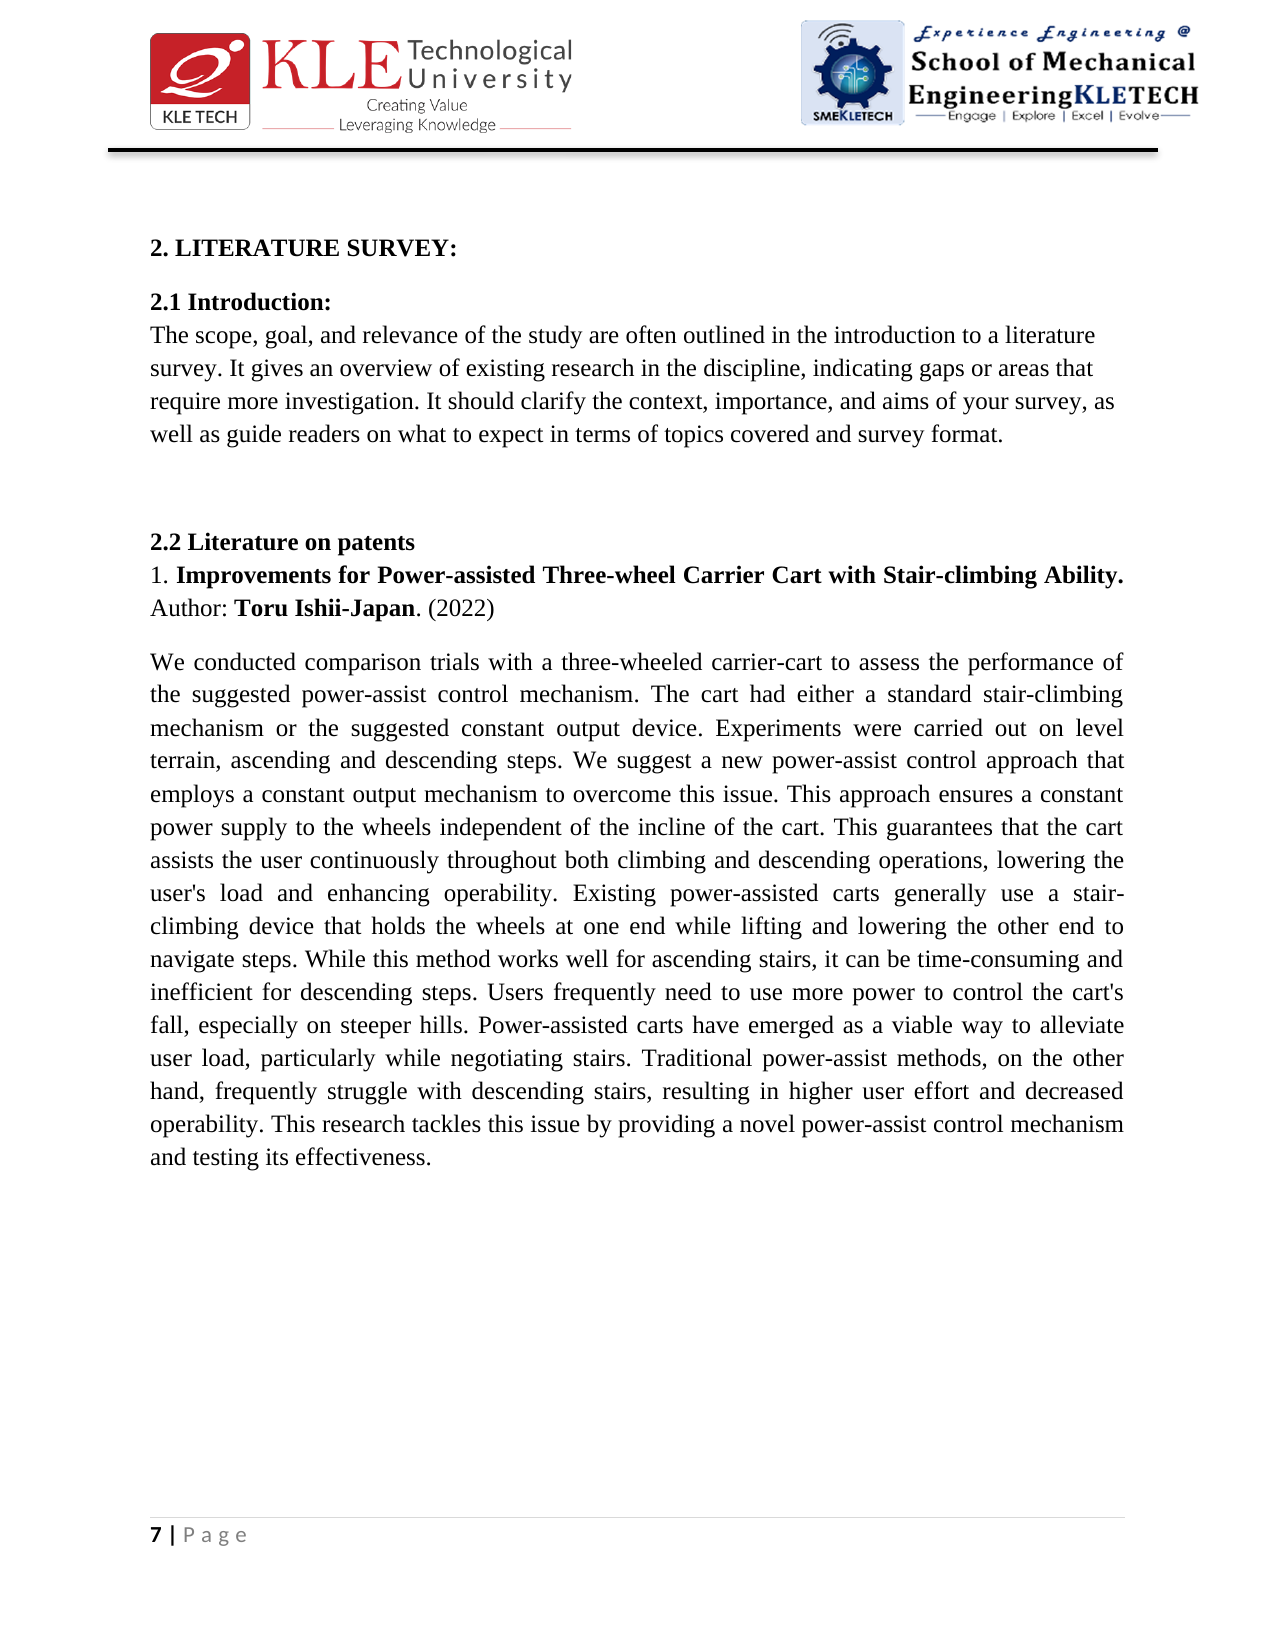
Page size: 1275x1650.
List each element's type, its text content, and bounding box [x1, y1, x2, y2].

picture [150, 33, 572, 133]
text 1. Improvements for Power-assisted Three-wheel Carrier Cart with Stair-climbing Ability. Author: Toru Ishii-Japan. (2022) [150, 560, 1125, 621]
subtitle 2. LITERATURE SURVEY: [150, 233, 1125, 262]
subtitle 2.1 Introduction: [150, 287, 1125, 316]
text We conducted comparison trials with a three-wheeled carrier-cart to assess the performance of the suggested power-assist control mechanism. The cart had either a standard stair-climbing mechanism or the suggested constant output device. Experiments were carried out on level terrain, ascending and descending steps. We suggest a new power-assist control approach that employs a constant output mechanism to overcome this issue. This approach ensures a constant power supply to the wheels independent of the incline of the cart. This guarantees that the cart assists the user continuously throughout both climbing and descending operations, lowering the user's load and enhancing operability. Existing power-assisted carts generally use a stair-climbing device that holds the wheels at one end while lifting and lowering the other end to navigate steps. While this method works well for ascending stairs, it can be time-consuming and inefficient for descending steps. Users frequently need to use more power to control the cart's fall, especially on steeper hills. Power-assisted carts have emerged as a viable way to alleviate user load, particularly while negotiating stairs. Traditional power-assist methods, on the other hand, frequently struggle with descending stairs, resulting in higher user effort and decreased operability. This research tackles this issue by providing a novel power-assist control mechanism and testing its effectiveness. [150, 647, 1125, 1171]
subtitle 2.2 Literature on patents [150, 527, 1125, 555]
subtitle The scope, goal, and relevance of the study are often outlined in the introduction to a literature survey. It gives an overview of existing research in the discipline, indicating gaps or areas that require more investigation. It should clarify the context, importance, and aims of your survey, as well as guide readers on what to expect in terms of topics covered and survey format. [150, 320, 1125, 448]
picture [801, 15, 1220, 132]
